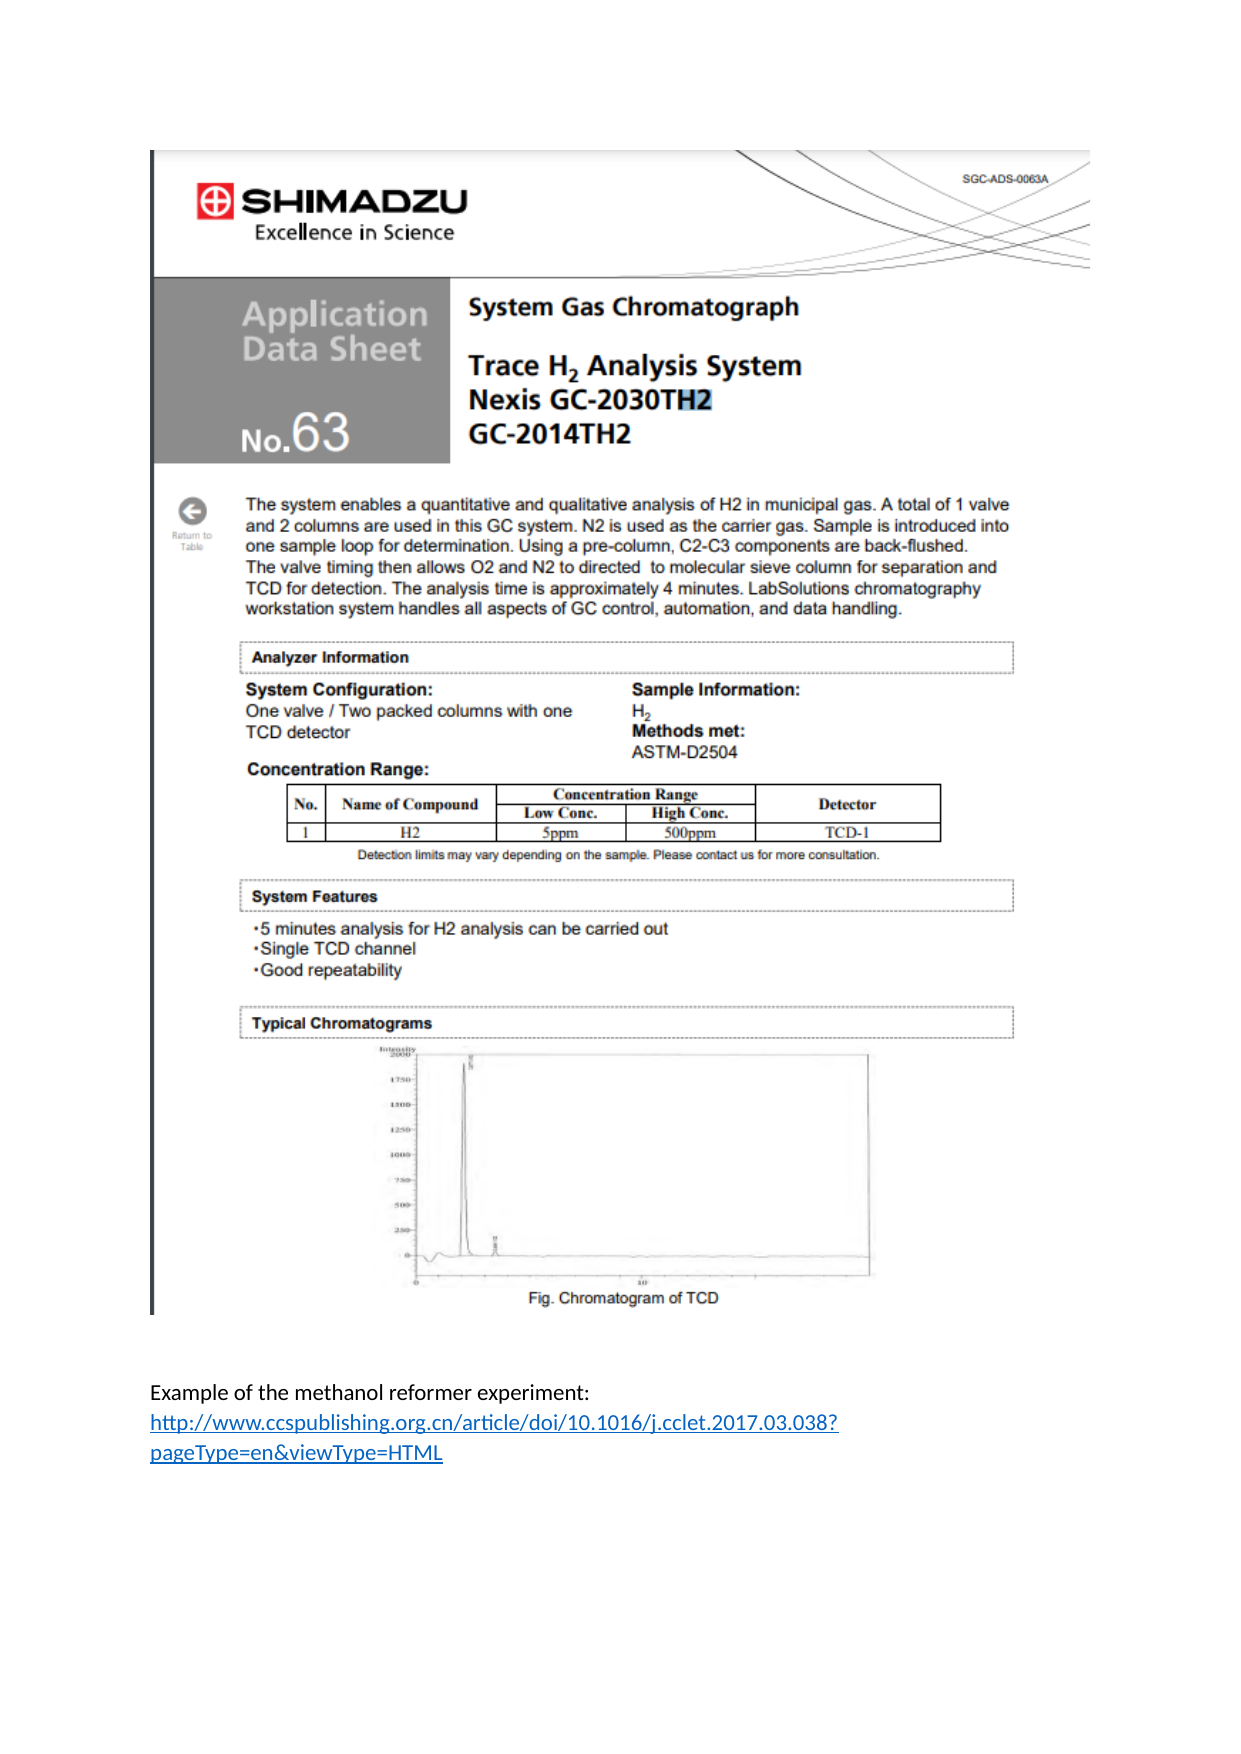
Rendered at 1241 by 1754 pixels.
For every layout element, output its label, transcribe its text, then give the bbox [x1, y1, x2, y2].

text Example of the methanol reformer experiment: [150, 1378, 1090, 1406]
text http://www.ccspublishing.org.cn/article/doi/10.1016/j.cclet.2017.03.038?pageType=en&viewType=HTML [150, 1408, 1090, 1466]
picture [150, 150, 1091, 1315]
